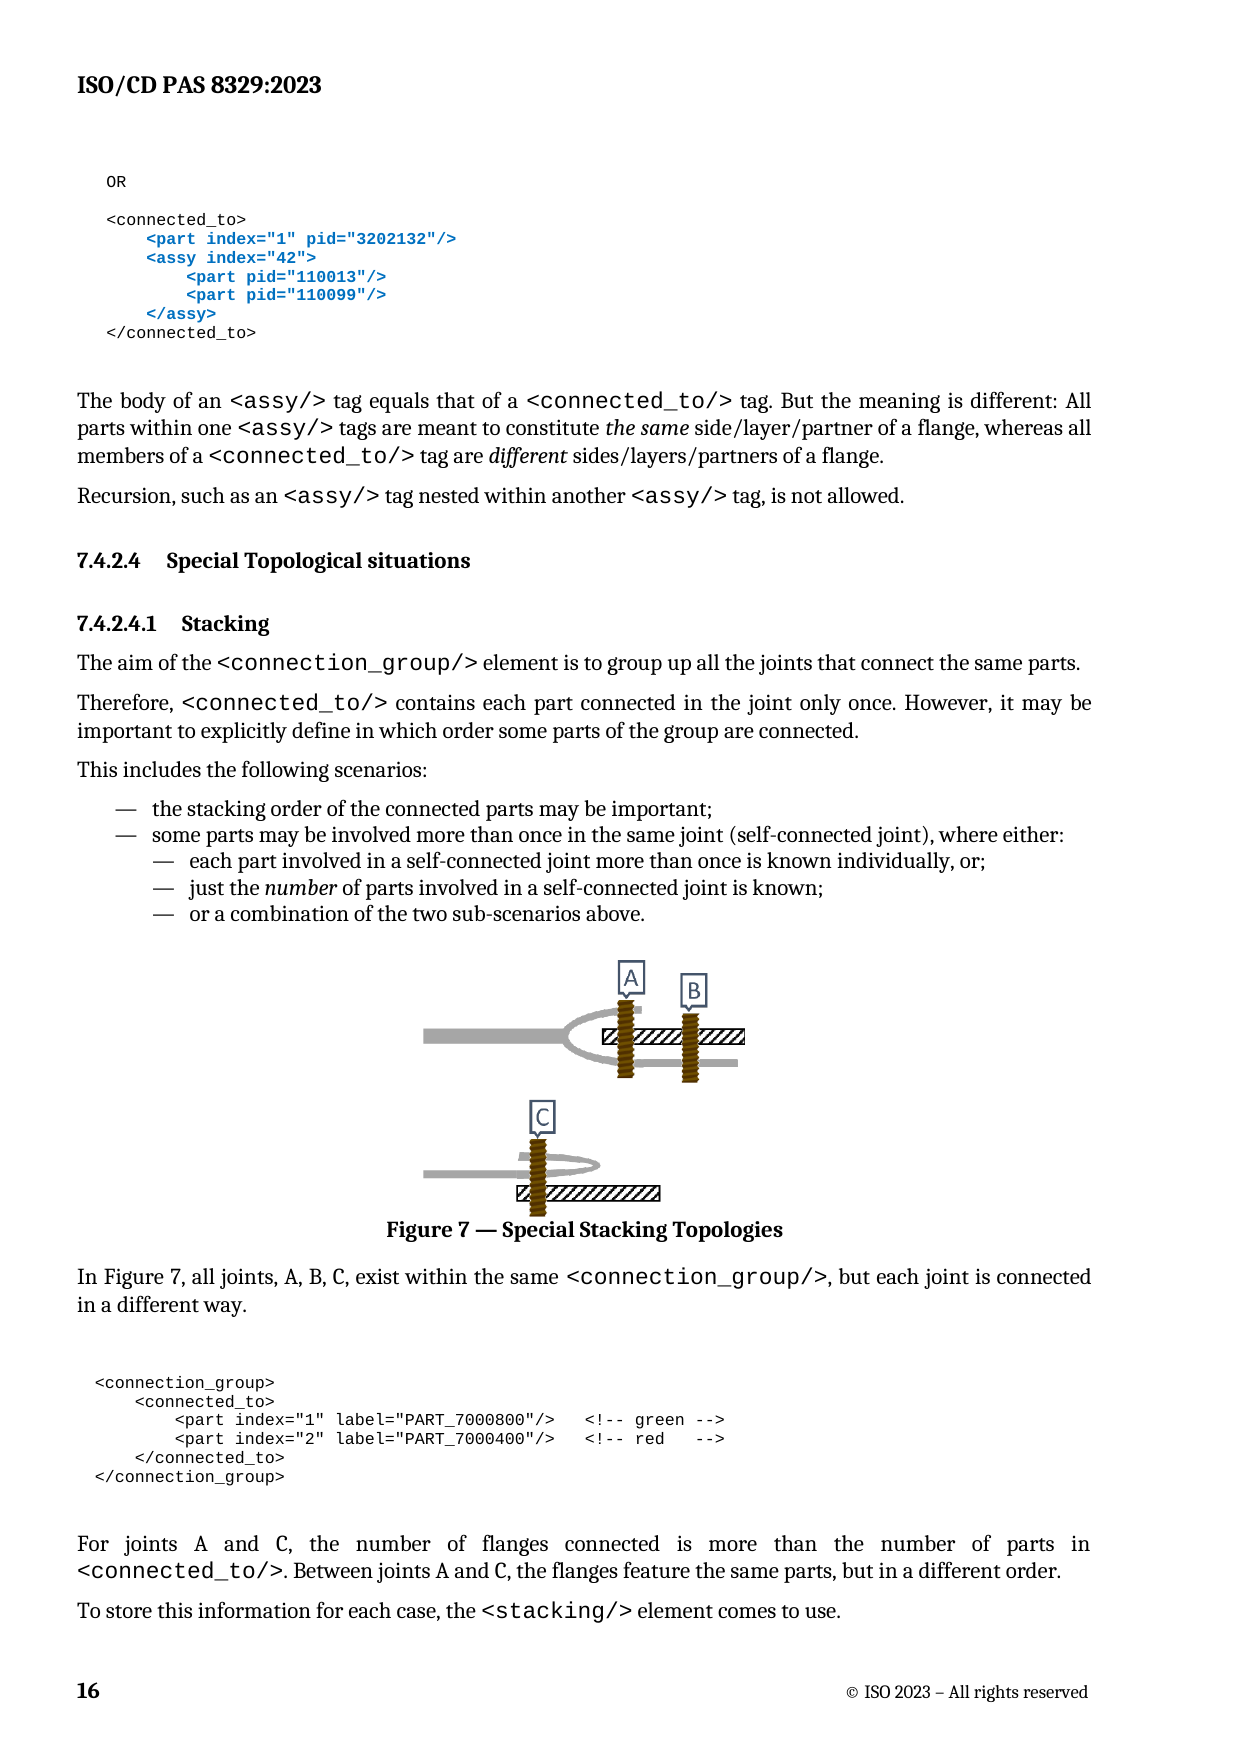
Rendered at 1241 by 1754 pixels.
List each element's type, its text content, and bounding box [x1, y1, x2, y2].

text </connected_to> [94, 325, 1075, 343]
subtitle Special Topological situations [77, 547, 1092, 574]
text This includes the following scenarios: [77, 756, 1092, 783]
text The aim of the <connection_group/> element is to group up all the joints that connect the same parts. [77, 650, 1092, 678]
text <assy index="42"> [94, 249, 1075, 268]
text Recursion, such as an <assy/> tag nested within another <assy/> tag, is not allowed. [77, 482, 1092, 510]
text OR [94, 174, 1075, 193]
text </connection_group> [94, 1468, 1075, 1487]
text Therefore, <connected_to/> contains each part connected in the joint only once. However, it may be important to explicitly define in which order some parts of the group are connected. [77, 690, 1092, 744]
text </connected_to> [94, 1450, 1075, 1468]
list just the number of parts involved in a self-connected joint is known; [152, 874, 1092, 901]
text <connected_to> [94, 212, 1075, 230]
text <part pid="110099"/> [94, 287, 1075, 306]
text </assy> [94, 306, 1075, 325]
text <connected_to> [94, 1393, 1075, 1412]
text <part index="2" label="PART_7000400"/> <!-- red --> [94, 1431, 1075, 1450]
list each part involved in a self-connected joint more than once is known individually, or; [152, 848, 1092, 874]
text The body of an <assy/> tag equals that of a <connected_to/> tag. But the meaning is different: All parts within one <assy/> tags are meant to constitute the same side/layer/partner of a flange, whereas all members of a <connected_to/> tag are different sides/layers/partners of a flange. [77, 387, 1092, 470]
text To store this information for each case, the <stacking/> element comes to use. [77, 1598, 1092, 1625]
text <part pid="110013"/> [94, 268, 1075, 287]
list the stacking order of the connected parts may be important; [114, 795, 1092, 822]
text For joints A and C, the number of flanges connected is more than the number of parts in <connected_to/>. Between joints A and C, the flanges feature the same parts, but in a different order. [77, 1531, 1092, 1585]
subtitle Stacking [77, 611, 1092, 638]
text <part index="1" pid="3202132"/> [94, 230, 1075, 249]
text <part index="1" label="PART_7000800"/> <!-- green --> [94, 1412, 1075, 1431]
text <connection_group> [94, 1374, 1075, 1393]
list some parts may be involved more than once in the same joint (self-connected joint), where either: [114, 822, 1092, 848]
picture [423, 953, 745, 1217]
list or a combination of the two sub-scenarios above. [152, 901, 1092, 927]
text In Figure 7, all joints, A, B, C, exist within the same <connection_group/>, but each joint is connected in a different way. [77, 1264, 1092, 1318]
